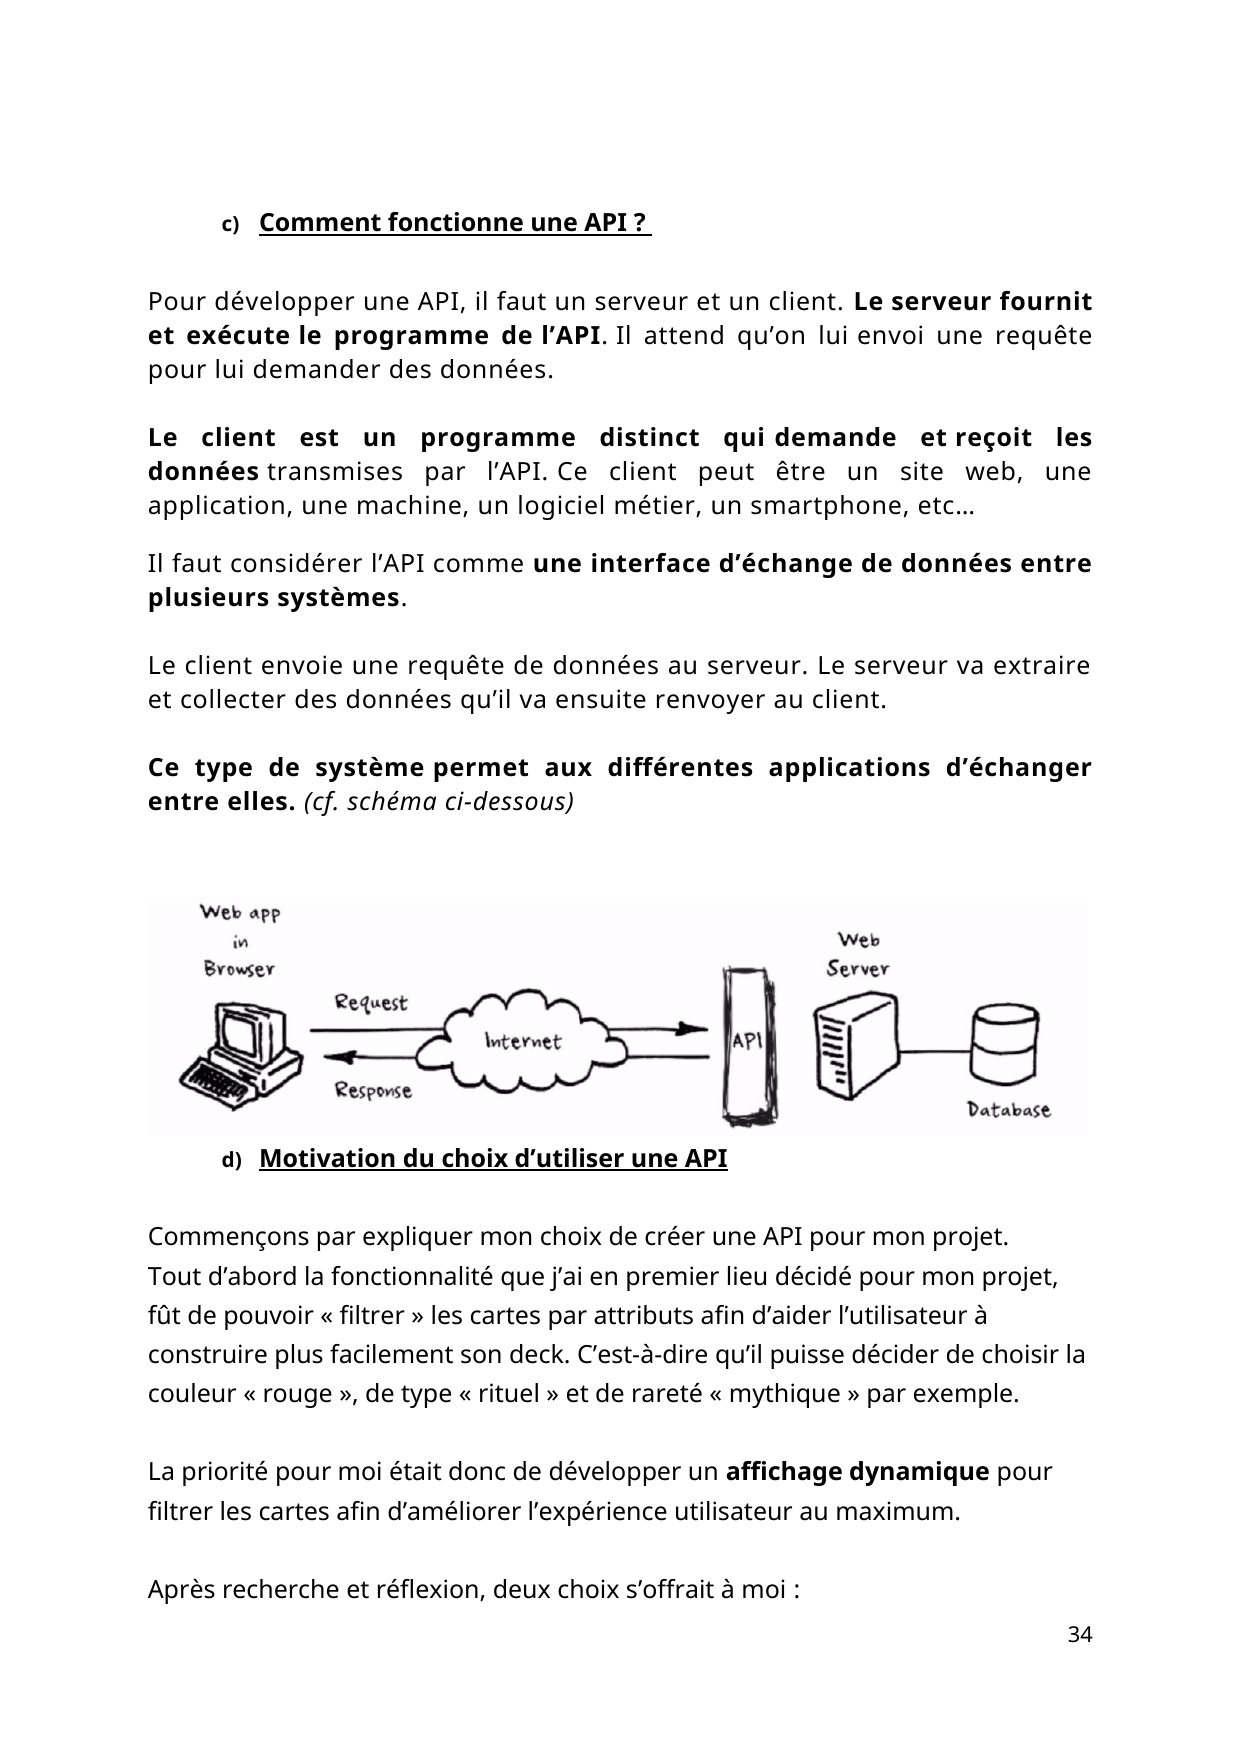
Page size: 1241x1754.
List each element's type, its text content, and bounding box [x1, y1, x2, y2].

text Le client est un programme distinct qui demande et reçoit les données transmises par l’API. Ce client peut être un site web, une application, une machine, un logiciel métier, un smartphone, etc… [148, 420, 1093, 522]
text Le client envoie une requête de données au serveur. Le serveur va extraire et collecter des données qu’il va ensuite renvoyer au client. [148, 647, 1093, 716]
text Pour développer une API, il faut un serveur et un client. Le serveur fournit et exécute le programme de l’API. Il attend qu’on lui envoi une requête pour lui demander des données. [148, 283, 1093, 386]
list Motivation du choix d’utiliser une API [221, 1141, 1093, 1175]
text La priorité pour moi était donc de développer un affichage dynamique pour filtrer les cartes afin d’améliorer l’expérience utilisateur au maximum. [148, 1454, 1093, 1527]
text Tout d’abord la fonctionnalité que j’ai en premier lieu décidé pour mon projet, fût de pouvoir « filtrer » les cartes par attributs afin d’aider l’utilisateur à construire plus facilement son deck. C’est-à-dire qu’il puisse décider de choisir la couleur « rouge », de type « rituel » et de rareté « mythique » par exemple. [148, 1258, 1093, 1410]
text Après recherche et réflexion, deux choix s’offrait à moi : [148, 1571, 1093, 1606]
picture [147, 898, 1087, 1137]
text Il faut considérer l’API comme une interface d’échange de données entre plusieurs systèmes. [148, 545, 1093, 613]
list Comment fonctionne une API ? [221, 205, 1093, 239]
text Commençons par expliquer mon choix de créer une API pour mon projet. [148, 1219, 1093, 1253]
text Ce type de système permet aux différentes applications d’échanger entre elles. (cf. schéma ci-dessous) [148, 750, 1093, 818]
